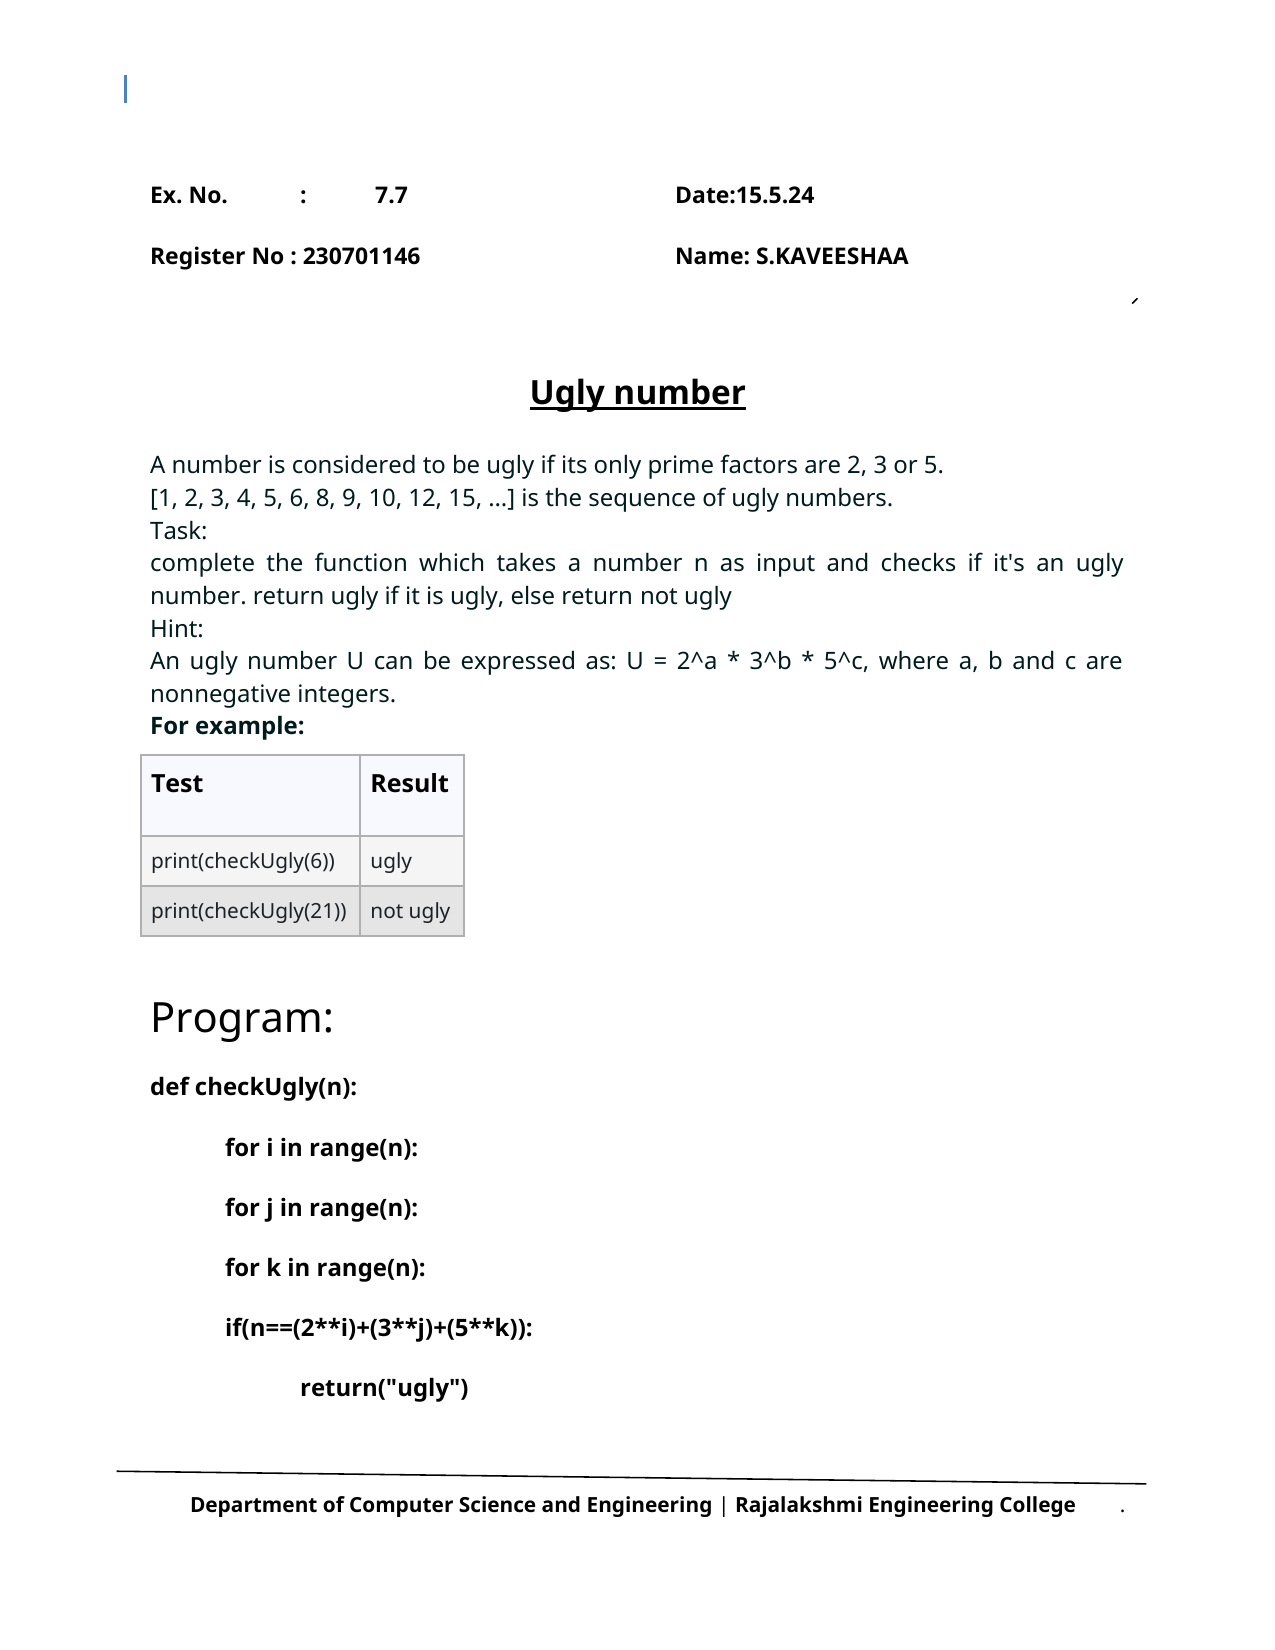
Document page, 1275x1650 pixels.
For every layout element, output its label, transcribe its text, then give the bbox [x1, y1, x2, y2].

text return("ugly") [150, 1371, 1125, 1404]
text [1, 2, 3, 4, 5, 6, 8, 9, 10, 12, 15, …] is the sequence of ugly numbers. [150, 481, 1125, 513]
text Register No : 230701146 Name: S.KAVEESHAA [150, 239, 1125, 271]
text if(n==(2**i)+(3**j)+(5**k)): [150, 1311, 1125, 1343]
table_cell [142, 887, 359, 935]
text Ex. No. : 7.7 Date:15.5.24 [150, 179, 1125, 210]
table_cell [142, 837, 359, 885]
text for k in range(n): [150, 1251, 1125, 1283]
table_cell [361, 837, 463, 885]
text Ugly number [150, 369, 1125, 414]
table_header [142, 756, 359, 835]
text for i in range(n): [150, 1130, 1125, 1163]
text Task: [150, 513, 1125, 546]
text for j in range(n): [150, 1191, 1125, 1223]
text An ugly number U can be expressed as: U = 2^a * 3^b * 5^c, where a, b and c are nonnegative integers. [150, 644, 1125, 709]
text For example: [150, 709, 1125, 742]
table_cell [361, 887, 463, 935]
text A number is considered to be ugly if its only prime factors are 2, 3 or 5. [150, 448, 1125, 481]
text Program: [150, 988, 1125, 1045]
text complete the function which takes a number n as input and checks if it's an ugly number. return ugly if it is ugly, else return not ugly [150, 546, 1125, 611]
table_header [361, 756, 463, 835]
text def checkUgly(n): [150, 1070, 1125, 1103]
text Hint: [150, 611, 1125, 644]
